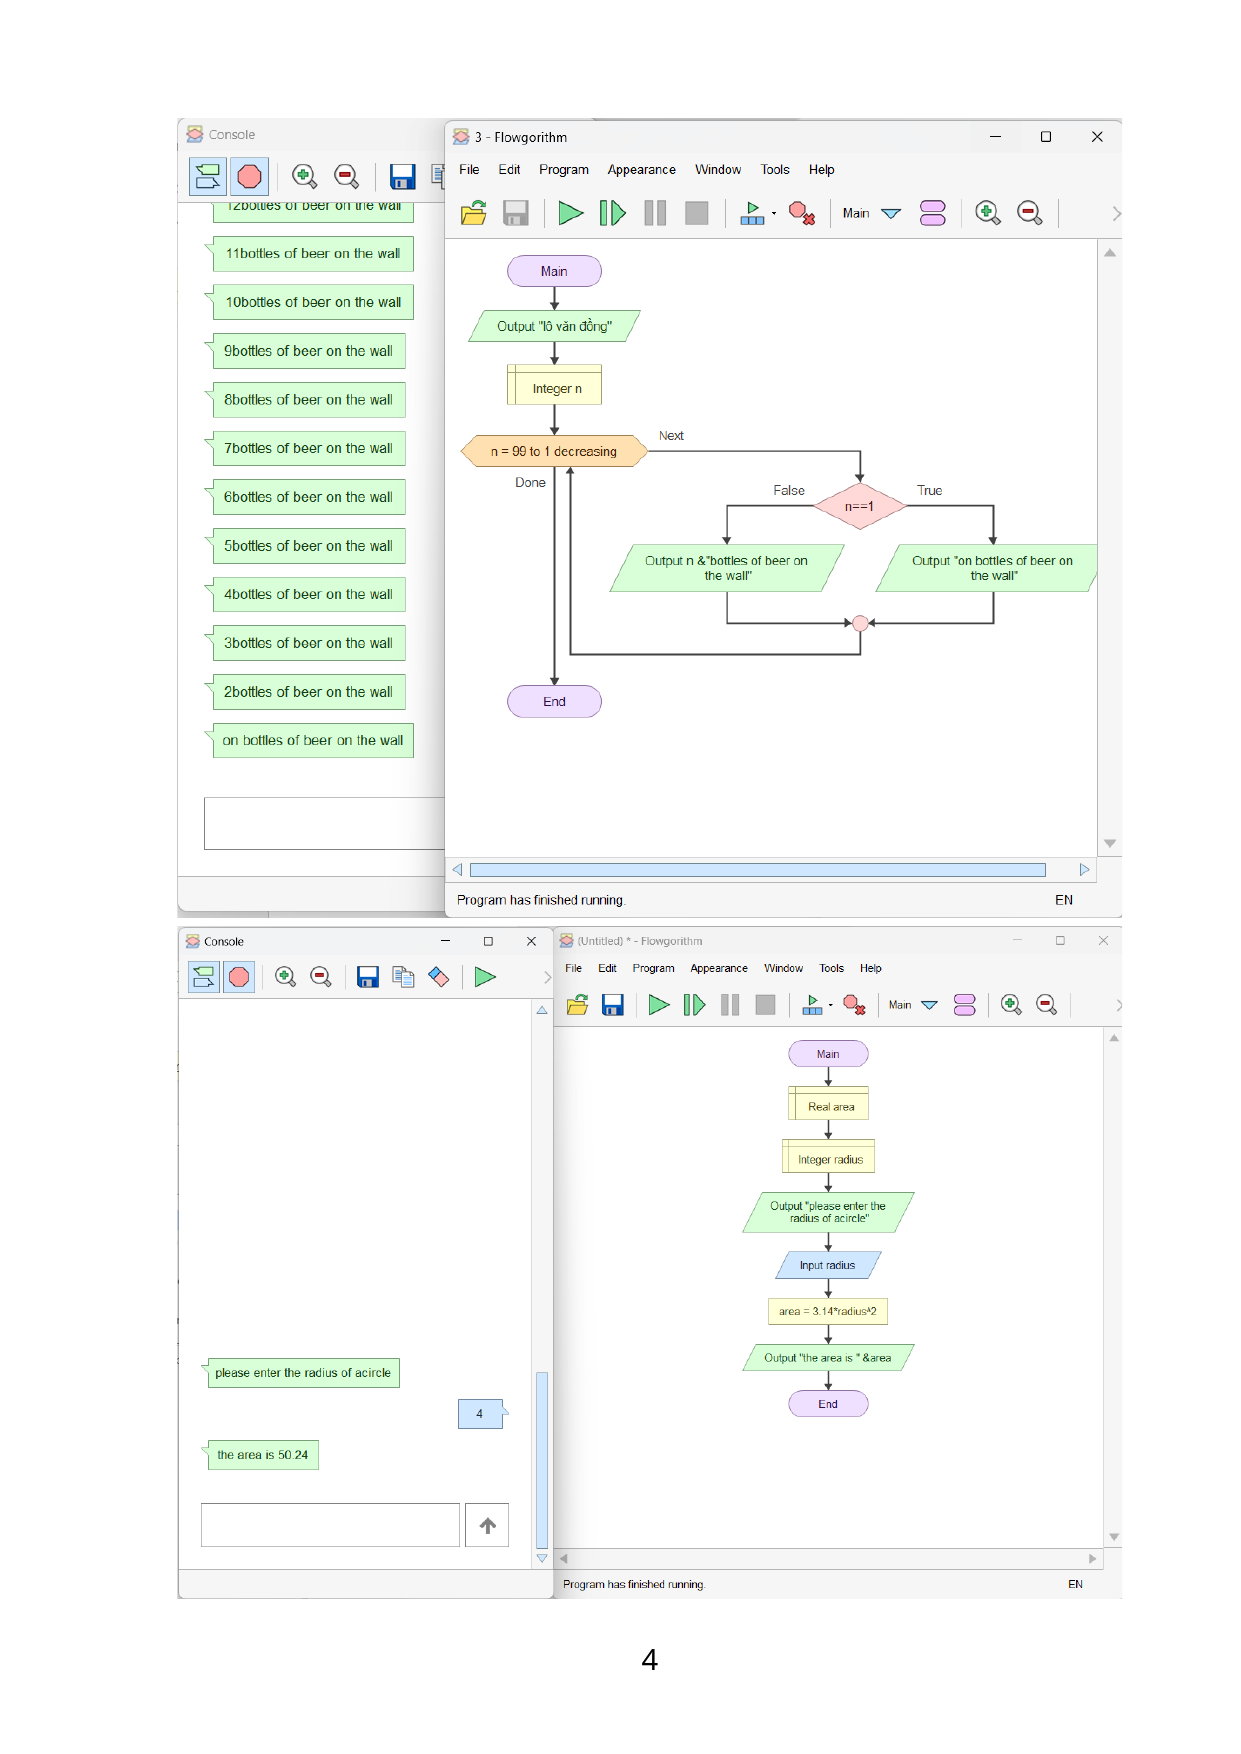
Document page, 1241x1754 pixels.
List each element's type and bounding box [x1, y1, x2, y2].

picture [177, 118, 1123, 918]
picture [177, 926, 1123, 1599]
